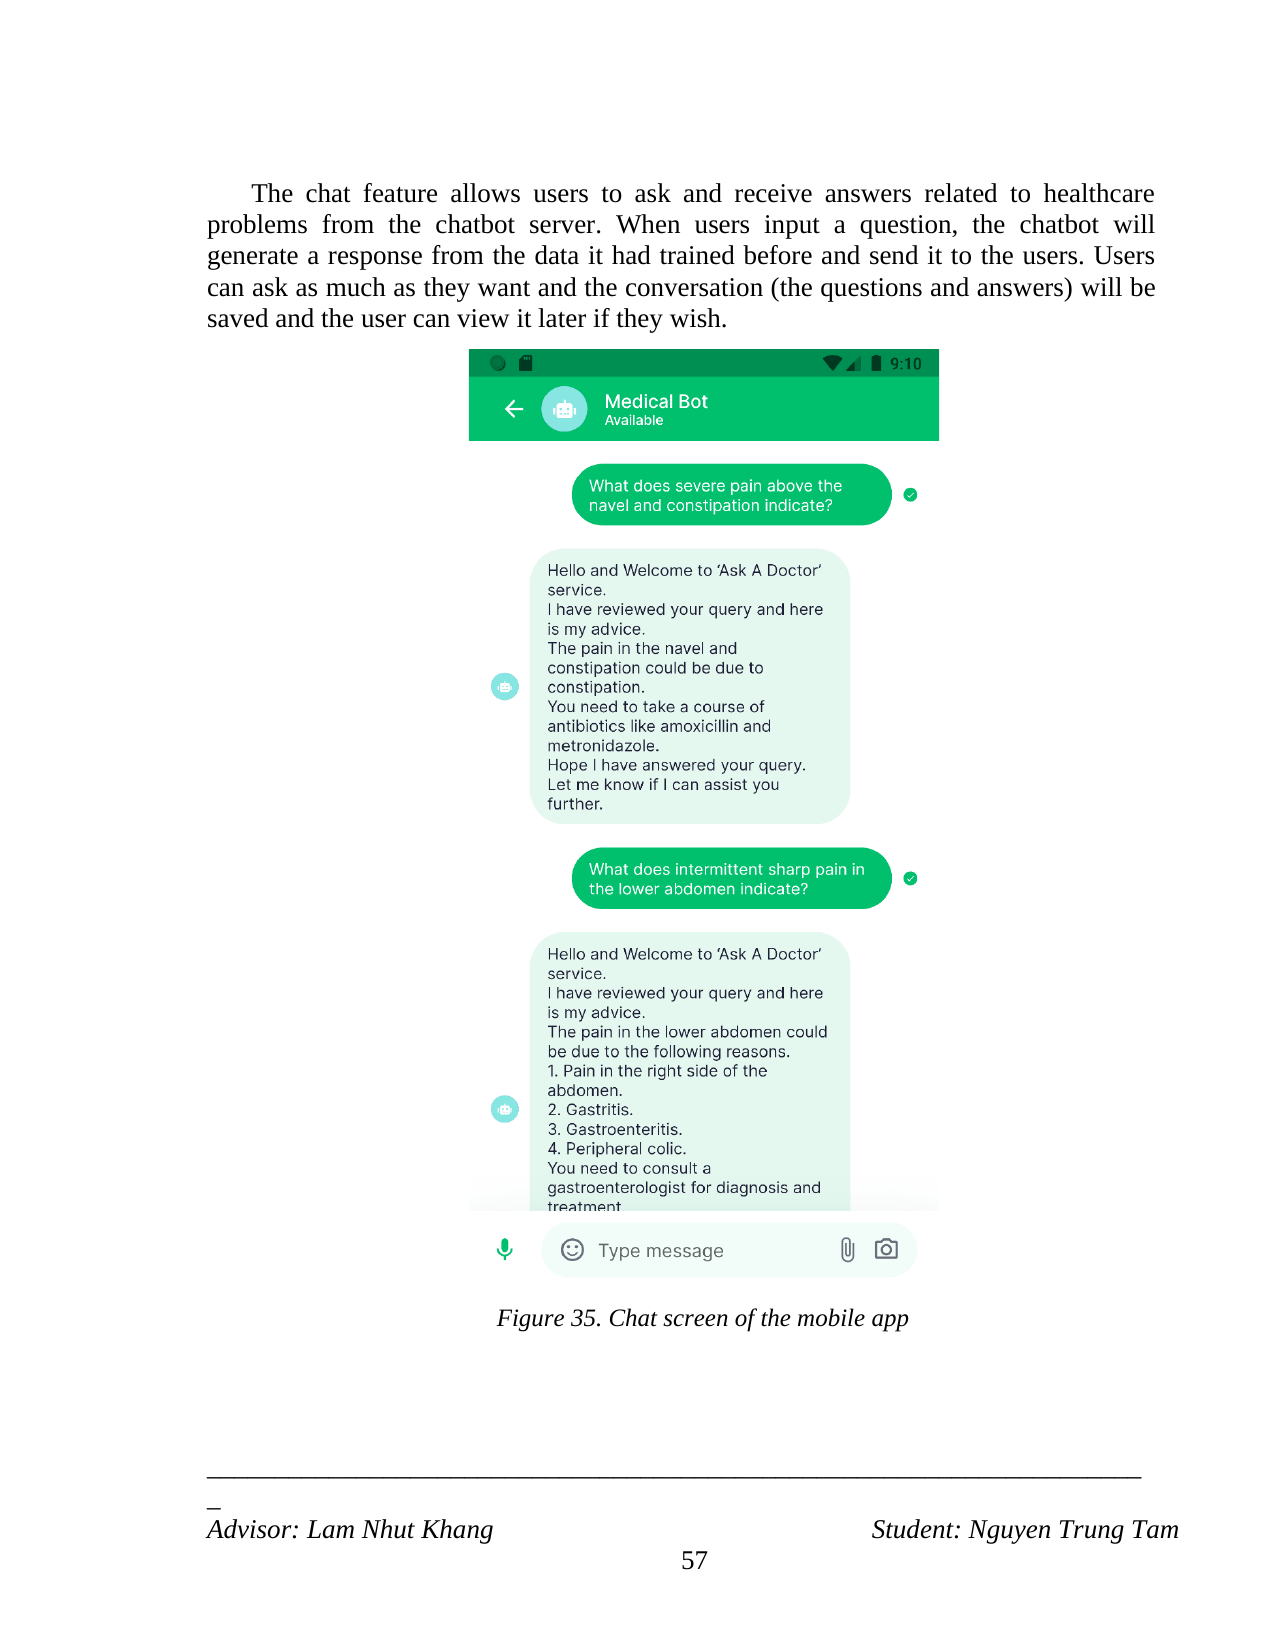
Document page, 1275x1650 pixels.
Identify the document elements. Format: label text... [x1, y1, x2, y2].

text Figure 35. Chat screen of the mobile app [207, 1303, 1157, 1331]
picture [468, 349, 940, 1286]
text The chat feature allows users to ask and receive answers related to healthcare problems from the chatbot server. When users input a question, the chatbot will generate a response from the data it had trained before and send it to the users. Users can ask as much as they want and the conversation (the questions and answers) will be saved and the user can view it later if they wish. [207, 177, 1157, 333]
